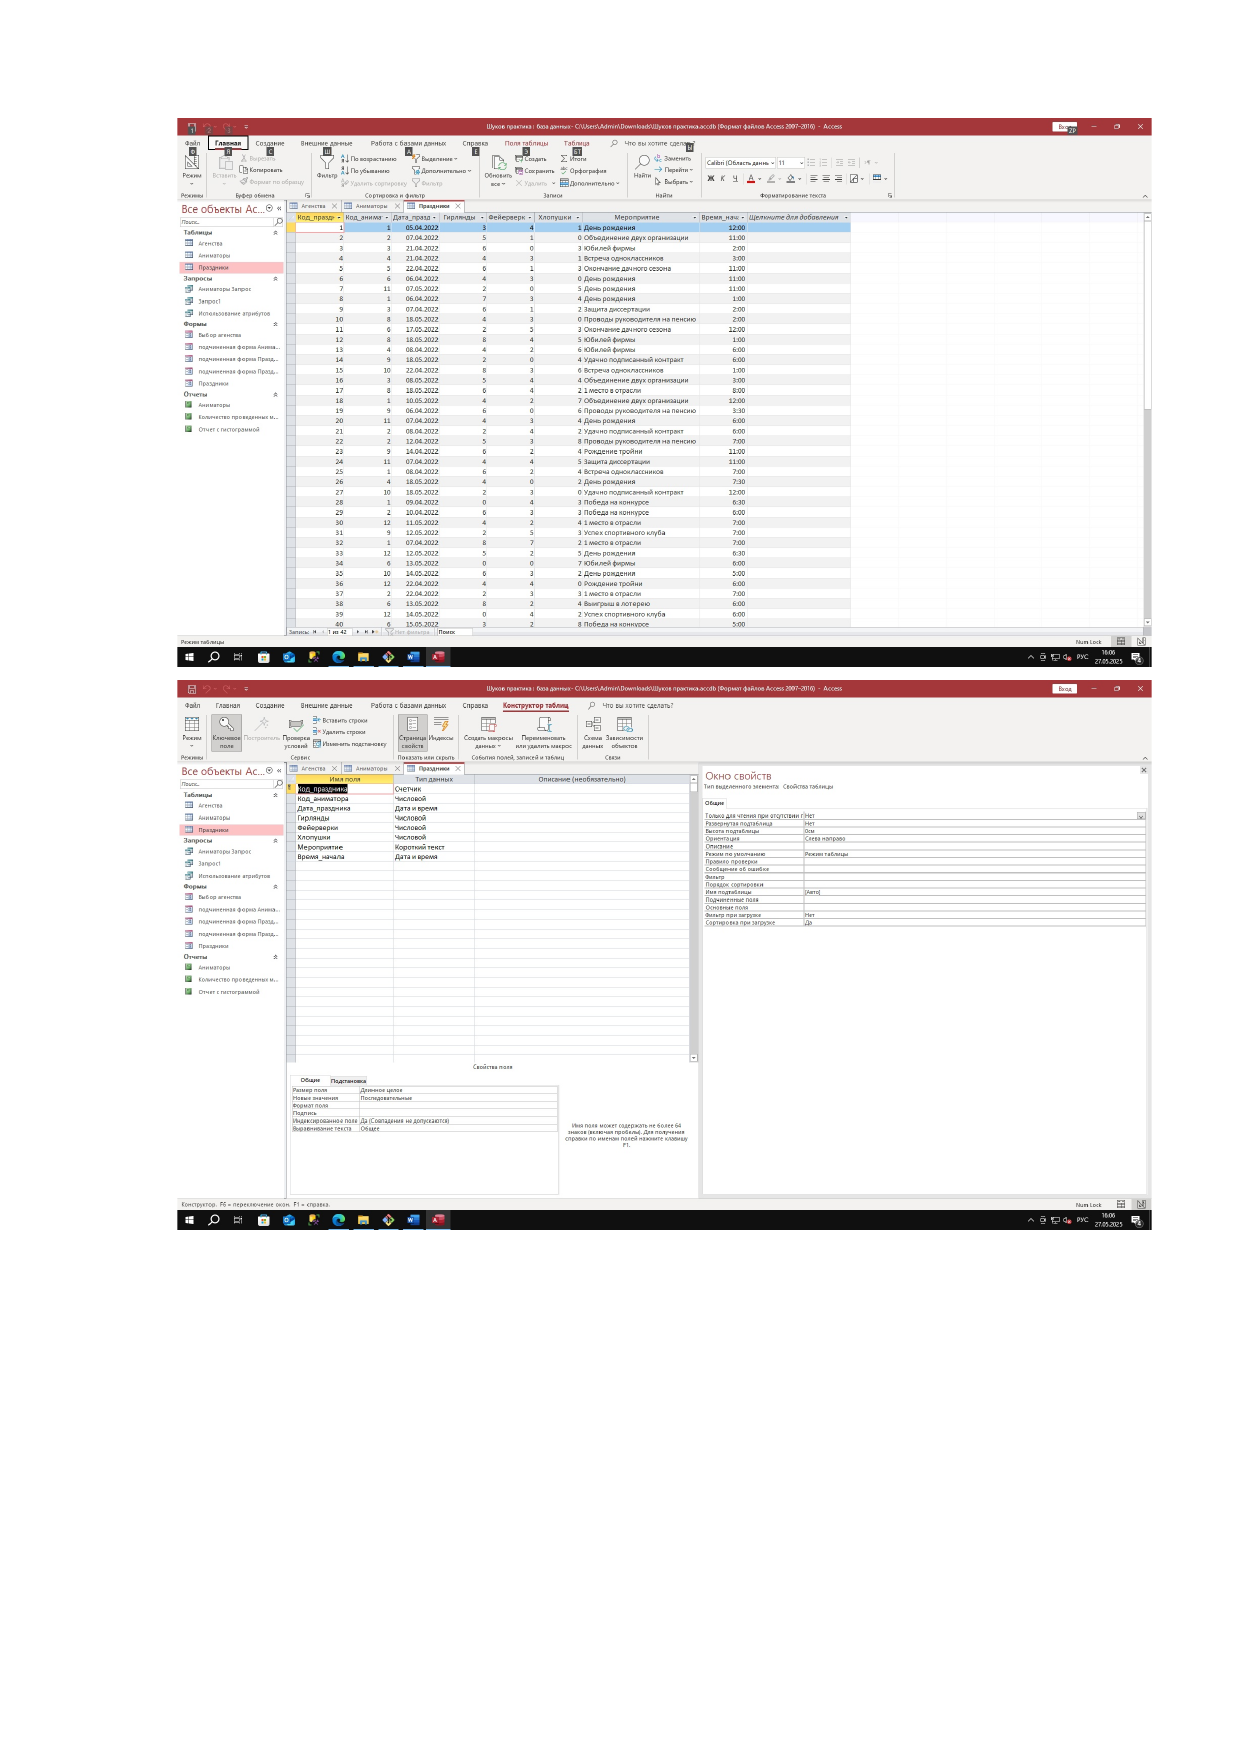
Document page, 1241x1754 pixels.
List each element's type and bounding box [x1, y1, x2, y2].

picture [177, 680, 1152, 1230]
picture [177, 118, 1152, 667]
